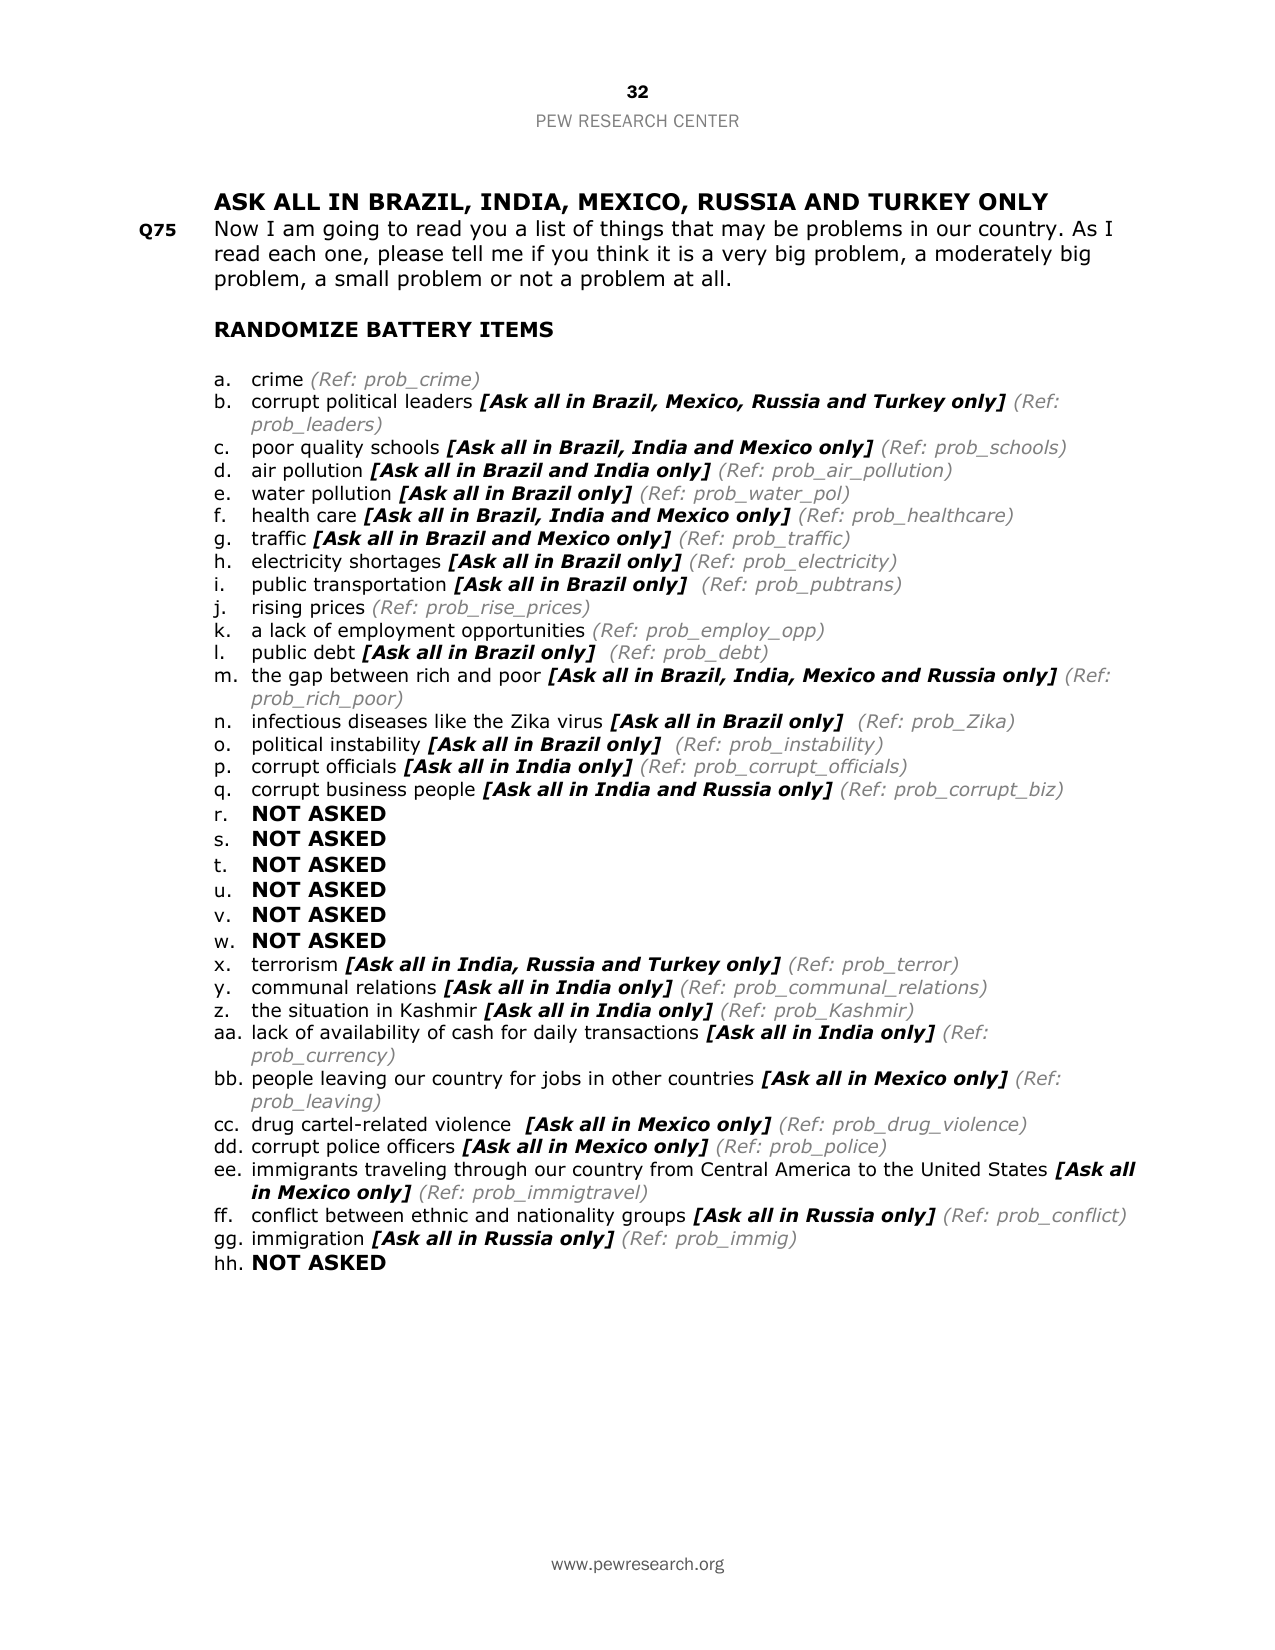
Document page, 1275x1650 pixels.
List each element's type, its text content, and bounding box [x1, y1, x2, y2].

list NOT ASKED [214, 877, 1136, 902]
text f. health care [Ask all in Brazil, India and Mexico only] (Ref: prob_healthcare) [214, 504, 1136, 527]
list terrorism [Ask all in India, Russia and Turkey only] (Ref: prob_terror) [214, 952, 1136, 975]
text g. traffic [Ask all in Brazil and Mexico only] (Ref: prob_traffic) [214, 527, 1136, 550]
list NOT ASKED [214, 1249, 1136, 1274]
list corrupt police officers [Ask all in Mexico only] (Ref: prob_police) [214, 1135, 1136, 1158]
list crime (Ref: prob_crime) [214, 367, 1136, 390]
list NOT ASKED [214, 902, 1136, 927]
list immigrants traveling through our country from Central America to the United States [Ask all in Mexico only] (Ref: prob_immigtravel) [214, 1158, 1136, 1203]
text m. the gap between rich and poor [Ask all in Brazil, India, Mexico and Russia only] (Ref: prob_rich_poor) [214, 664, 1136, 709]
text j. rising prices (Ref: prob_rise_prices) [214, 595, 1136, 618]
text ASK ALL IN BRAZIL, INDIA, MEXICO, RUSSIA AND TURKEY ONLY [214, 187, 1136, 215]
list immigration [Ask all in Russia only] (Ref: prob_immig) [214, 1226, 1136, 1249]
text d. air pollution [Ask all in Brazil and India only] (Ref: prob_air_pollution) [214, 458, 1136, 481]
list drug cartel-related violence [Ask all in Mexico only] (Ref: prob_drug_violence) [214, 1112, 1136, 1135]
list NOT ASKED [214, 801, 1136, 826]
text h. electricity shortages [Ask all in Brazil only] (Ref: prob_electricity) [214, 550, 1136, 572]
list people leaving our country for jobs in other countries [Ask all in Mexico only] (Ref: prob_leaving) [214, 1067, 1136, 1112]
text l. public debt [Ask all in Brazil only] (Ref: prob_debt) [214, 641, 1136, 664]
text RANDOMIZE BATTERY ITEMS [214, 317, 1136, 342]
list the situation in Kashmir [Ask all in India only] (Ref: prob_Kashmir) [214, 998, 1136, 1021]
list NOT ASKED [214, 927, 1136, 952]
list NOT ASKED [214, 826, 1136, 851]
list corrupt officials [Ask all in India only] (Ref: prob_corrupt_officials) [214, 755, 1136, 778]
text c. poor quality schools [Ask all in Brazil, India and Mexico only] (Ref: prob_schools) [214, 436, 1136, 458]
list corrupt business people [Ask all in India and Russia only] (Ref: prob_corrupt_biz) [214, 778, 1136, 801]
list NOT ASKED [214, 851, 1136, 877]
text i. public transportation [Ask all in Brazil only] (Ref: prob_pubtrans) [214, 572, 1136, 595]
list conflict between ethnic and nationality groups [Ask all in Russia only] (Ref: prob_conflict) [214, 1203, 1136, 1226]
text o. political instability [Ask all in Brazil only] (Ref: prob_instability) [214, 732, 1136, 755]
list communal relations [Ask all in India only] (Ref: prob_communal_relations) [214, 975, 1136, 998]
text k. a lack of employment opportunities (Ref: prob_employ_opp) [214, 618, 1136, 641]
text n. infectious diseases like the Zika virus [Ask all in Brazil only] (Ref: prob_Zika) [214, 709, 1136, 732]
text e. water pollution [Ask all in Brazil only] (Ref: prob_water_pol) [214, 481, 1136, 504]
list lack of availability of cash for daily transactions [Ask all in India only] (Ref: prob_currency) [214, 1021, 1136, 1067]
list corrupt political leaders [Ask all in Brazil, Mexico, Russia and Turkey only] (Ref: prob_leaders) [214, 390, 1136, 436]
text Q75 Now I am going to read you a list of things that may be problems in our country. As I read each one, please tell me if you think it is a very big problem, a moderately big problem, a small problem or not a problem at all. [139, 215, 1136, 291]
